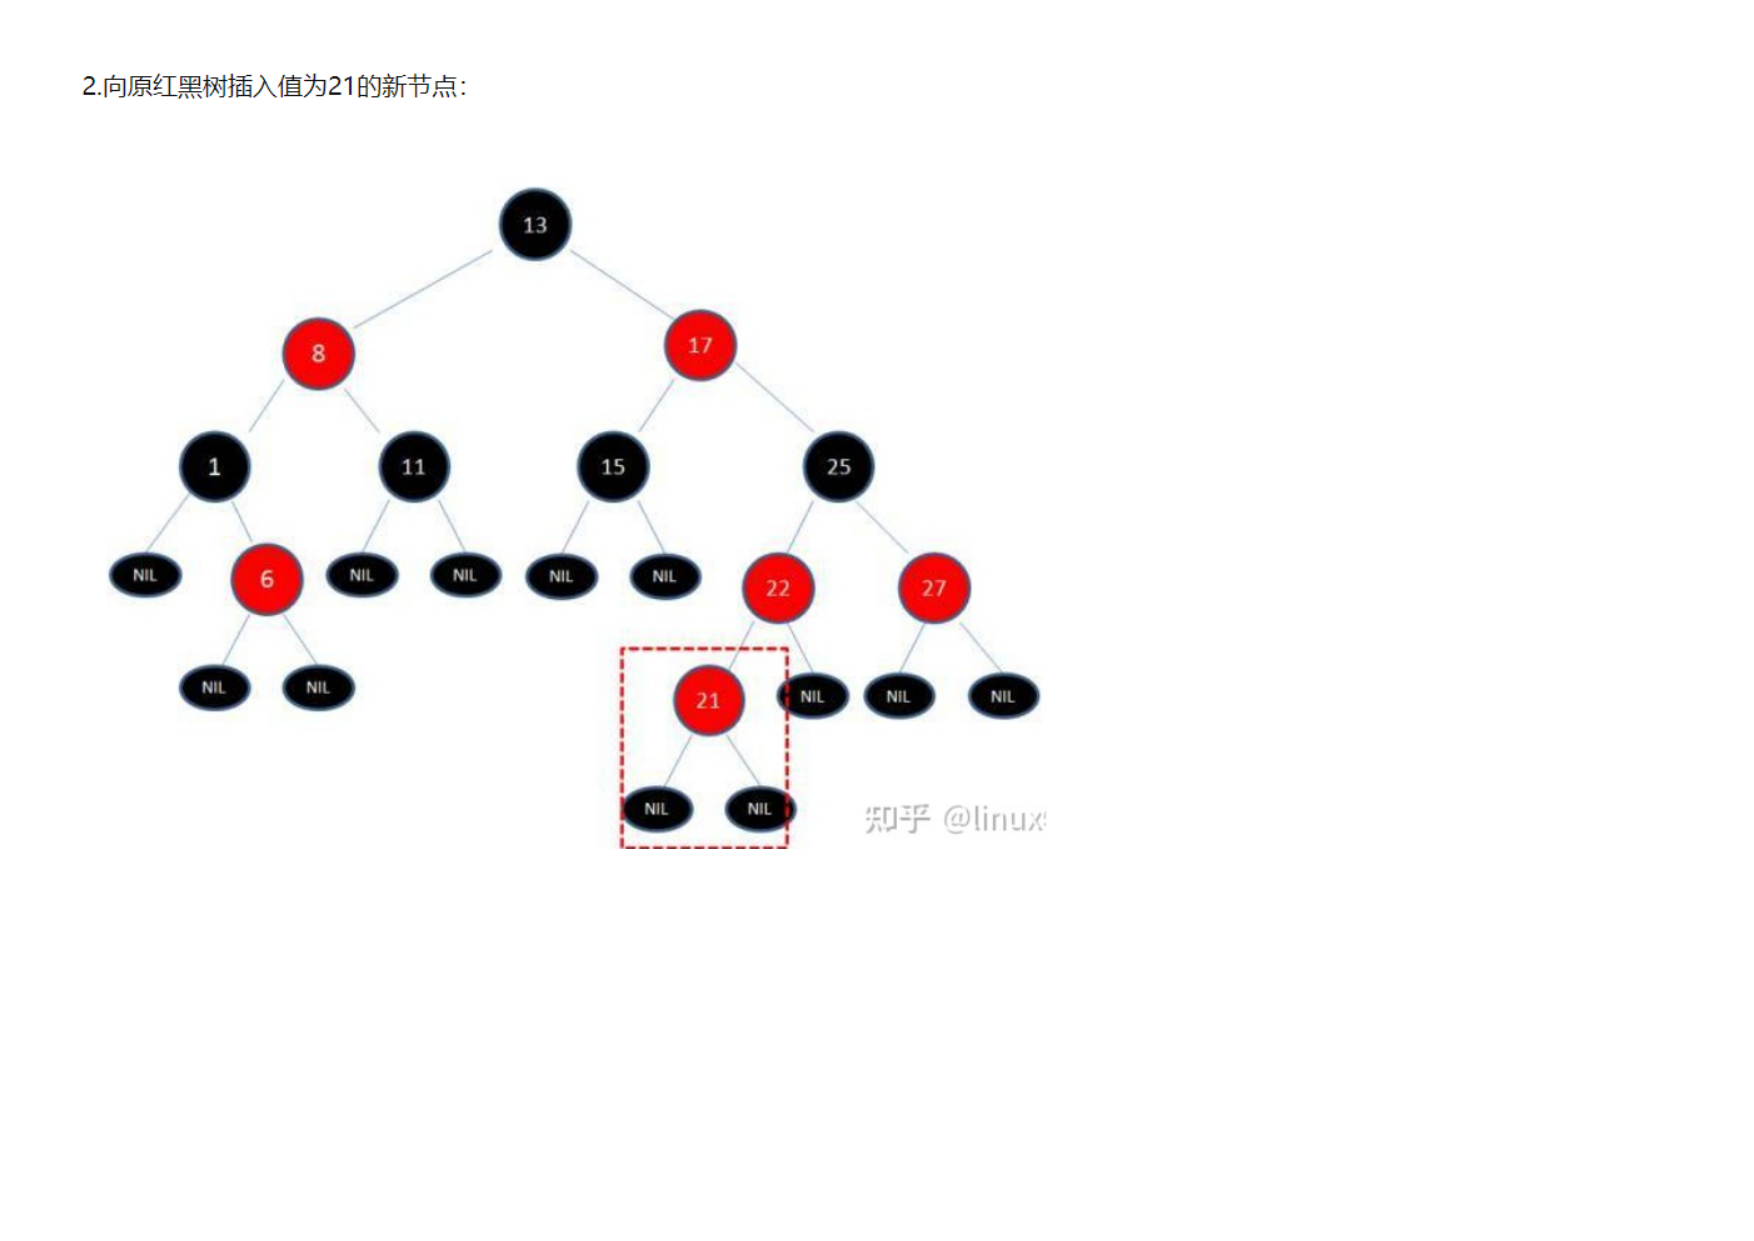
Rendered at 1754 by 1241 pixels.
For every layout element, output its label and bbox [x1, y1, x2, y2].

picture [44, 35, 1047, 849]
